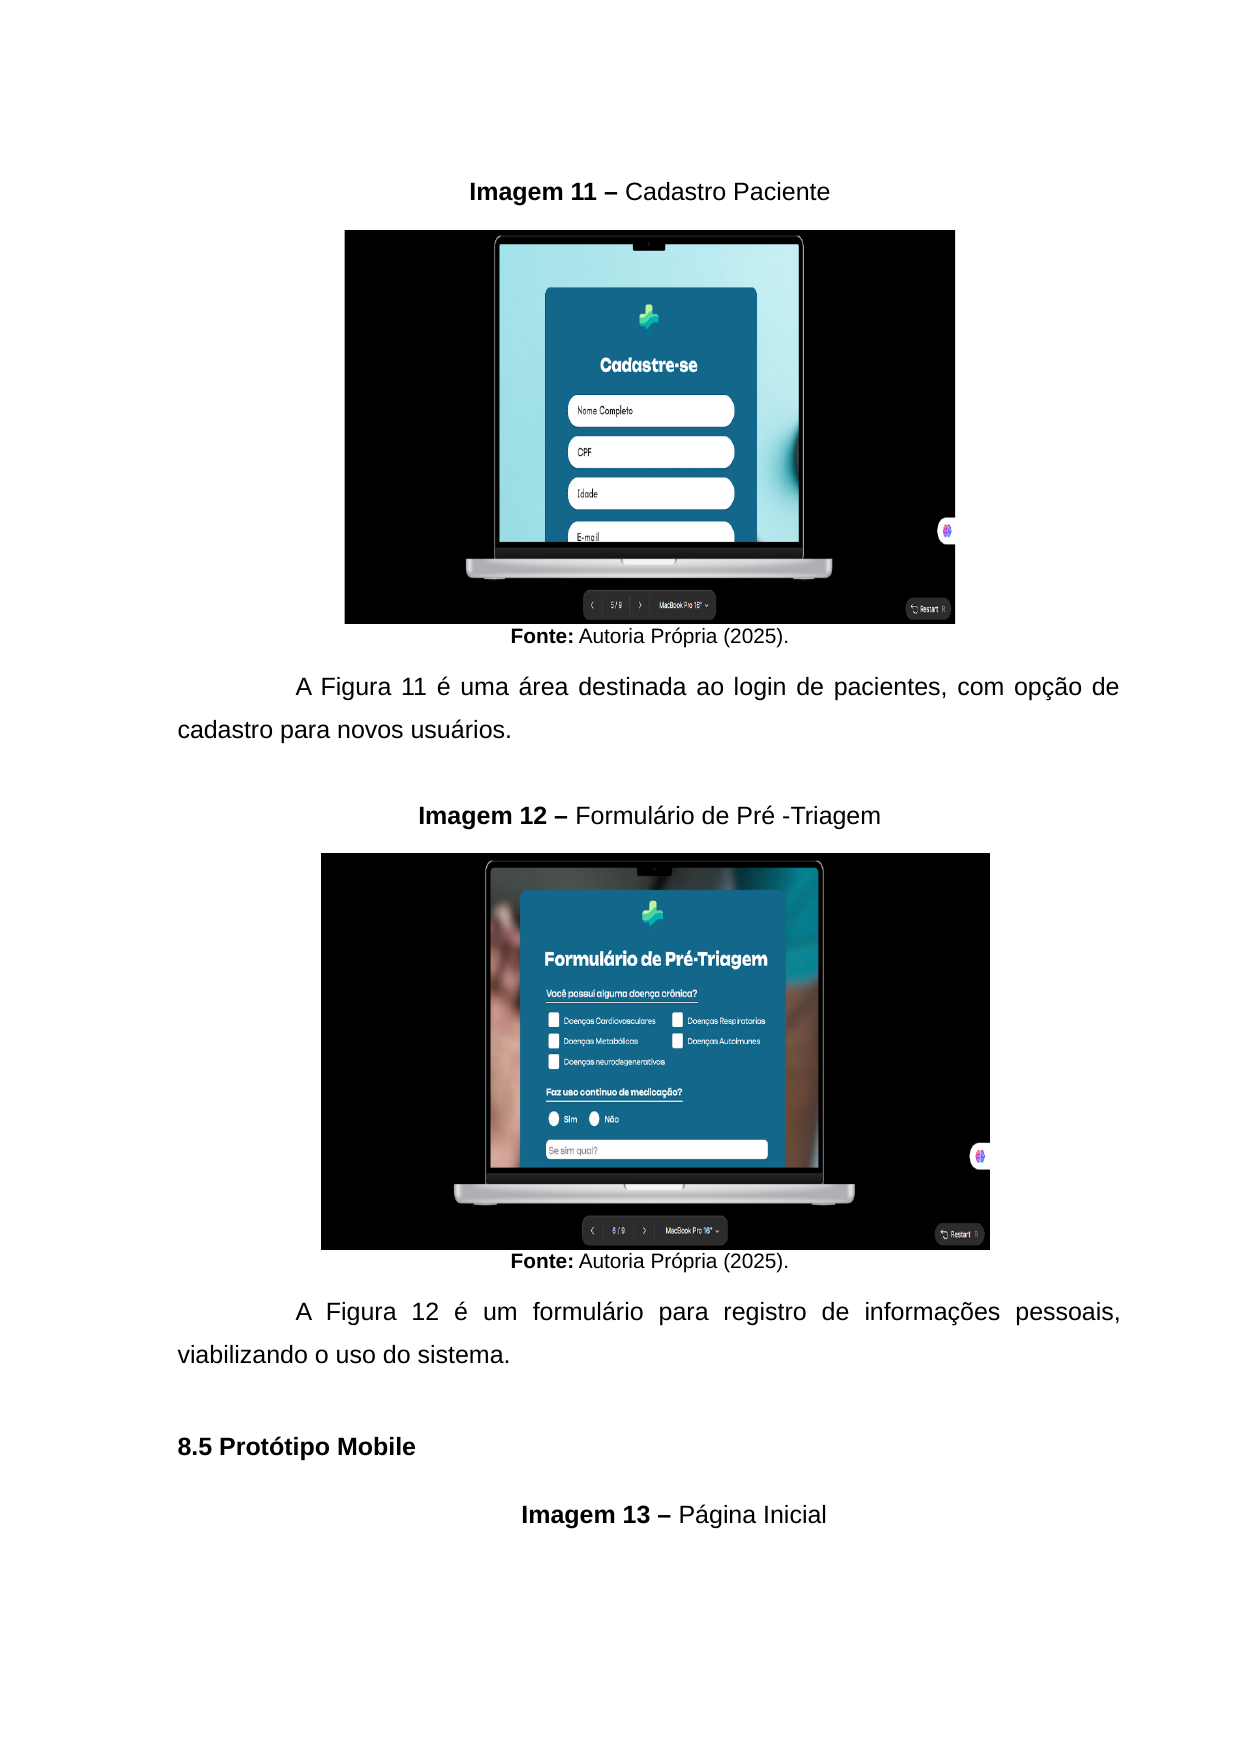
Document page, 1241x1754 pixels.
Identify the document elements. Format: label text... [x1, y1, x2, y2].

text A Figura 11 é uma área destinada ao login de pacientes, com opção de cadastro para novos usuários. [177, 672, 1122, 744]
text 8.5 Protótipo Mobile [177, 1431, 1099, 1460]
text Fonte: Autoria Própria (2025). [281, 624, 1019, 648]
text A Figura 12 é um formulário para registro de informações pessoais, viabilizando o uso do sistema. [177, 1297, 1122, 1369]
text Imagem 12 – Formulário de Pré -Triagem [281, 801, 1019, 830]
picture [321, 853, 990, 1250]
text Imagem 13 – Página Inicial [428, 1500, 1019, 1529]
picture [344, 230, 955, 624]
text Fonte: Autoria Própria (2025). [281, 1249, 1019, 1273]
text Imagem 11 – Cadastro Paciente [281, 177, 1019, 206]
